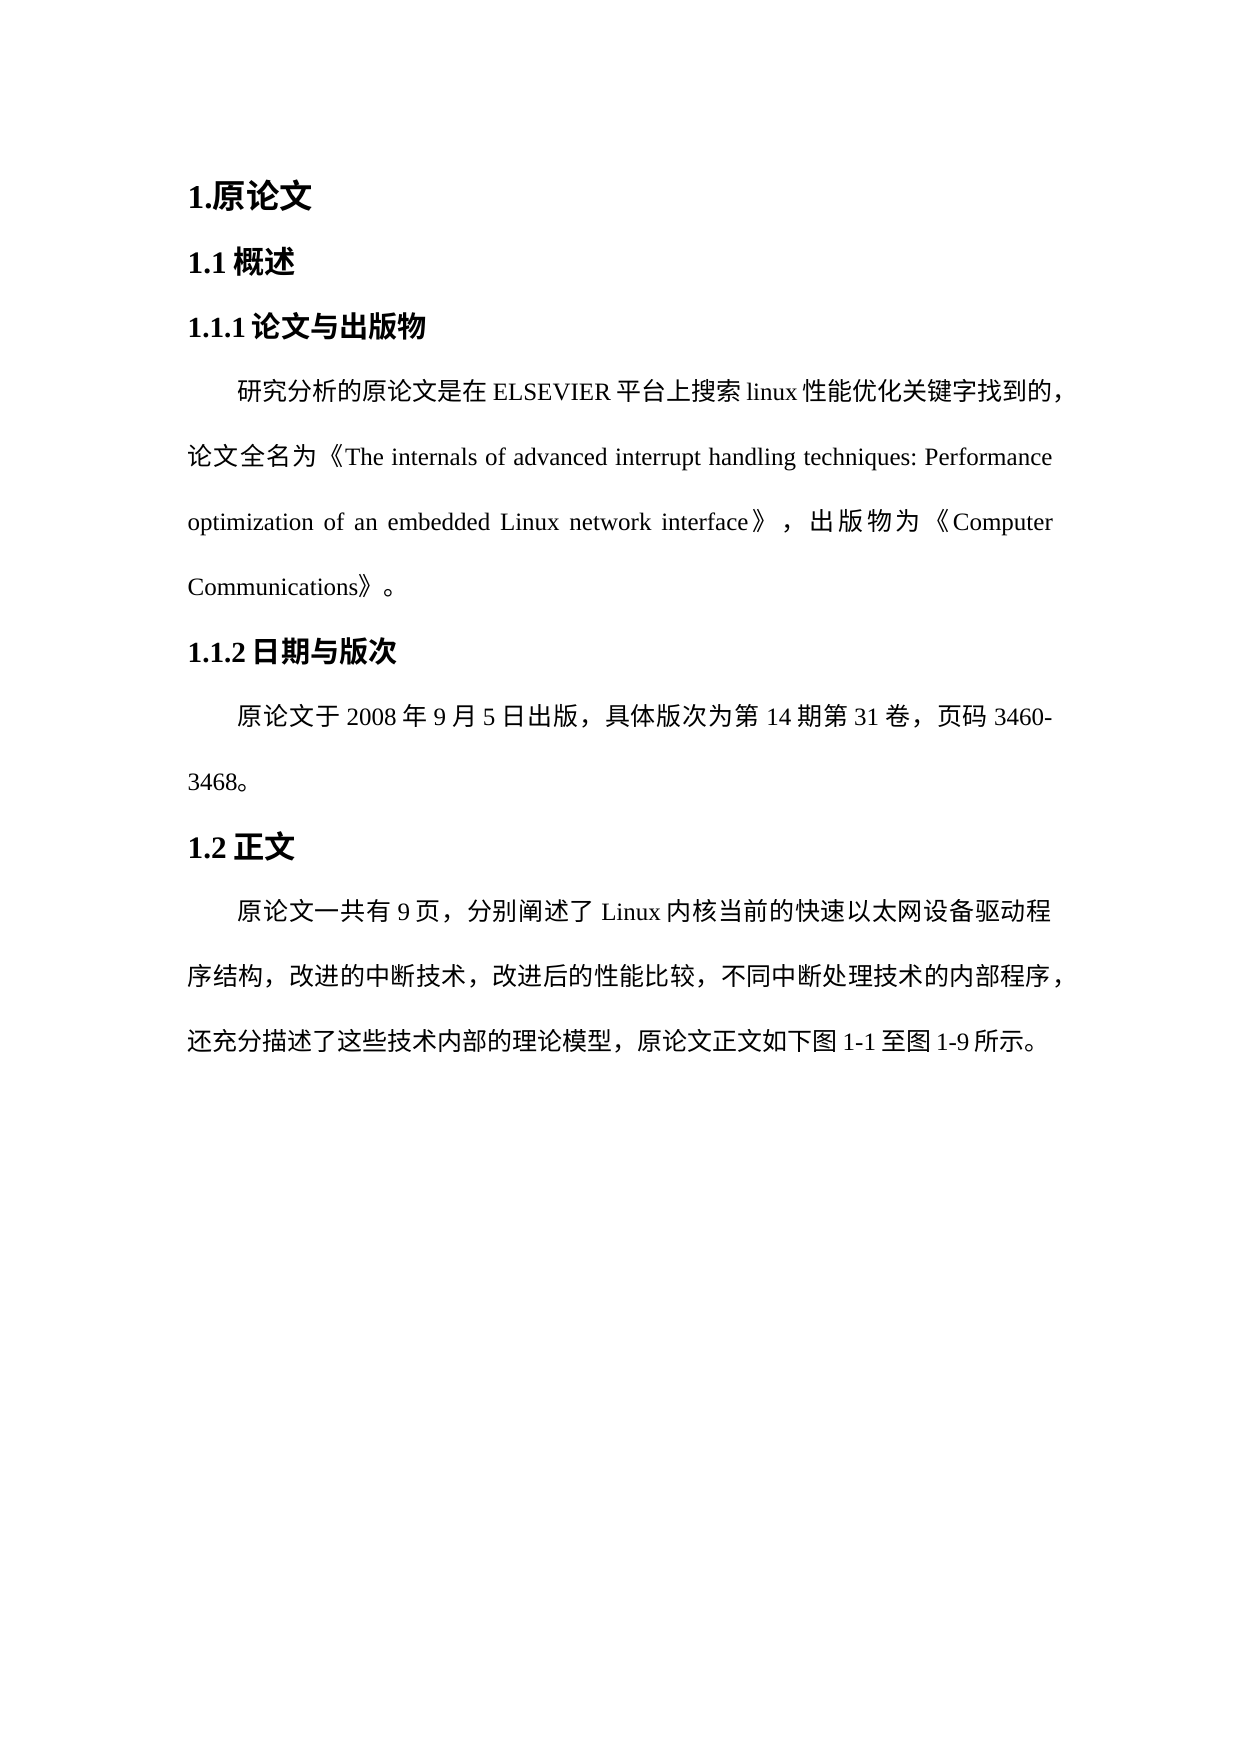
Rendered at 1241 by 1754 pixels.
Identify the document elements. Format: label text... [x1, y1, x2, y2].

text 原论文一共有9页，分别阐述了Linux内核当前的快速以太网设备驱动程序结构，改进的中断技术，改进后的性能比较，不同中断处理技术的内部程序，还充分描述了这些技术内部的理论模型，原论文正文如下图1-1至图1-9所示。 [187, 877, 1053, 1072]
subtitle 1.1.2日期与版次 [187, 617, 1053, 682]
subtitle 1.1.1论文与出版物 [187, 292, 1053, 357]
subtitle 1.原论文 [187, 162, 1053, 227]
subtitle 1.1概述 [187, 227, 1053, 292]
text 原论文于2008年9月5日出版，具体版次为第14期第31卷，页码3460-3468。 [187, 682, 1053, 812]
text 研究分析的原论文是在ELSEVIER平台上搜索linux性能优化关键字找到的，论文全名为《The internals of advanced interrupt handling techniques: Performance optimization of an embedded Linux network interface》，出版物为《Computer Communications》。 [187, 357, 1053, 617]
subtitle 1.2正文 [187, 812, 1053, 877]
